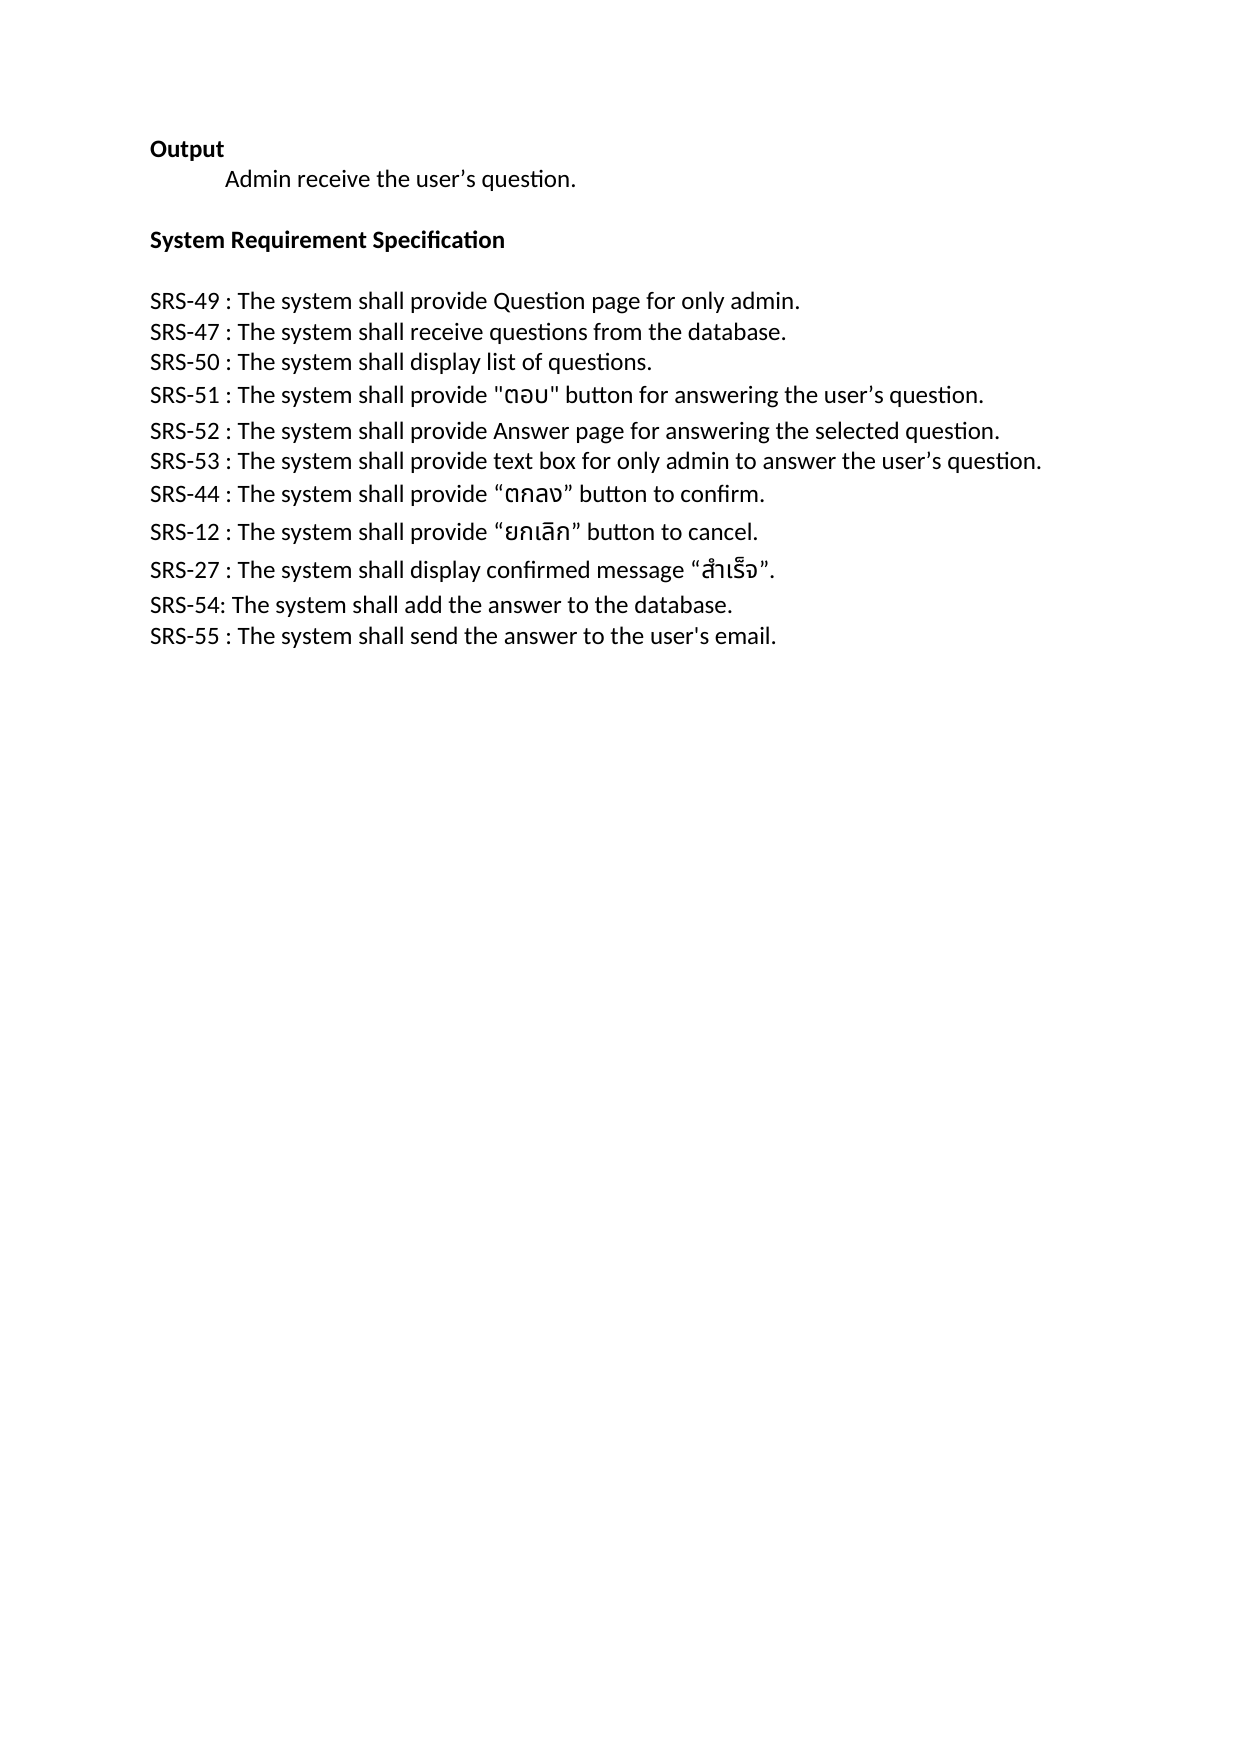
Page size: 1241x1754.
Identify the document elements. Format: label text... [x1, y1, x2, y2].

text SRS-55 : The system shall send the answer to the user's email. [150, 620, 1090, 650]
text SRS-50 : The system shall display list of questions. [150, 347, 1090, 377]
text SRS-44 : The system shall provide “ตกลง” button to confirm. [150, 476, 1090, 514]
text SRS-53 : The system shall provide text box for only admin to answer the user’s question. [150, 445, 1090, 476]
text SRS-12 : The system shall provide “ยกเลิก” button to cancel. [150, 514, 1090, 552]
text SRS-54: The system shall add the answer to the database. [150, 589, 1090, 620]
text SRS-49 : The system shall provide Question page for only admin. [150, 255, 1090, 316]
text SRS-52 : The system shall provide Answer page for answering the selected question. [150, 415, 1090, 445]
text Admin receive the user’s question. [150, 163, 1090, 194]
text Output [150, 133, 1090, 163]
text SRS-51 : The system shall provide "ตอบ" button for answering the user’s question. [150, 377, 1090, 415]
text SRS-47 : The system shall receive questions from the database. [150, 316, 1090, 347]
text System Requirement Specification [150, 224, 1090, 255]
text SRS-27 : The system shall display confirmed message “สำเร็จ”. [150, 552, 1090, 589]
